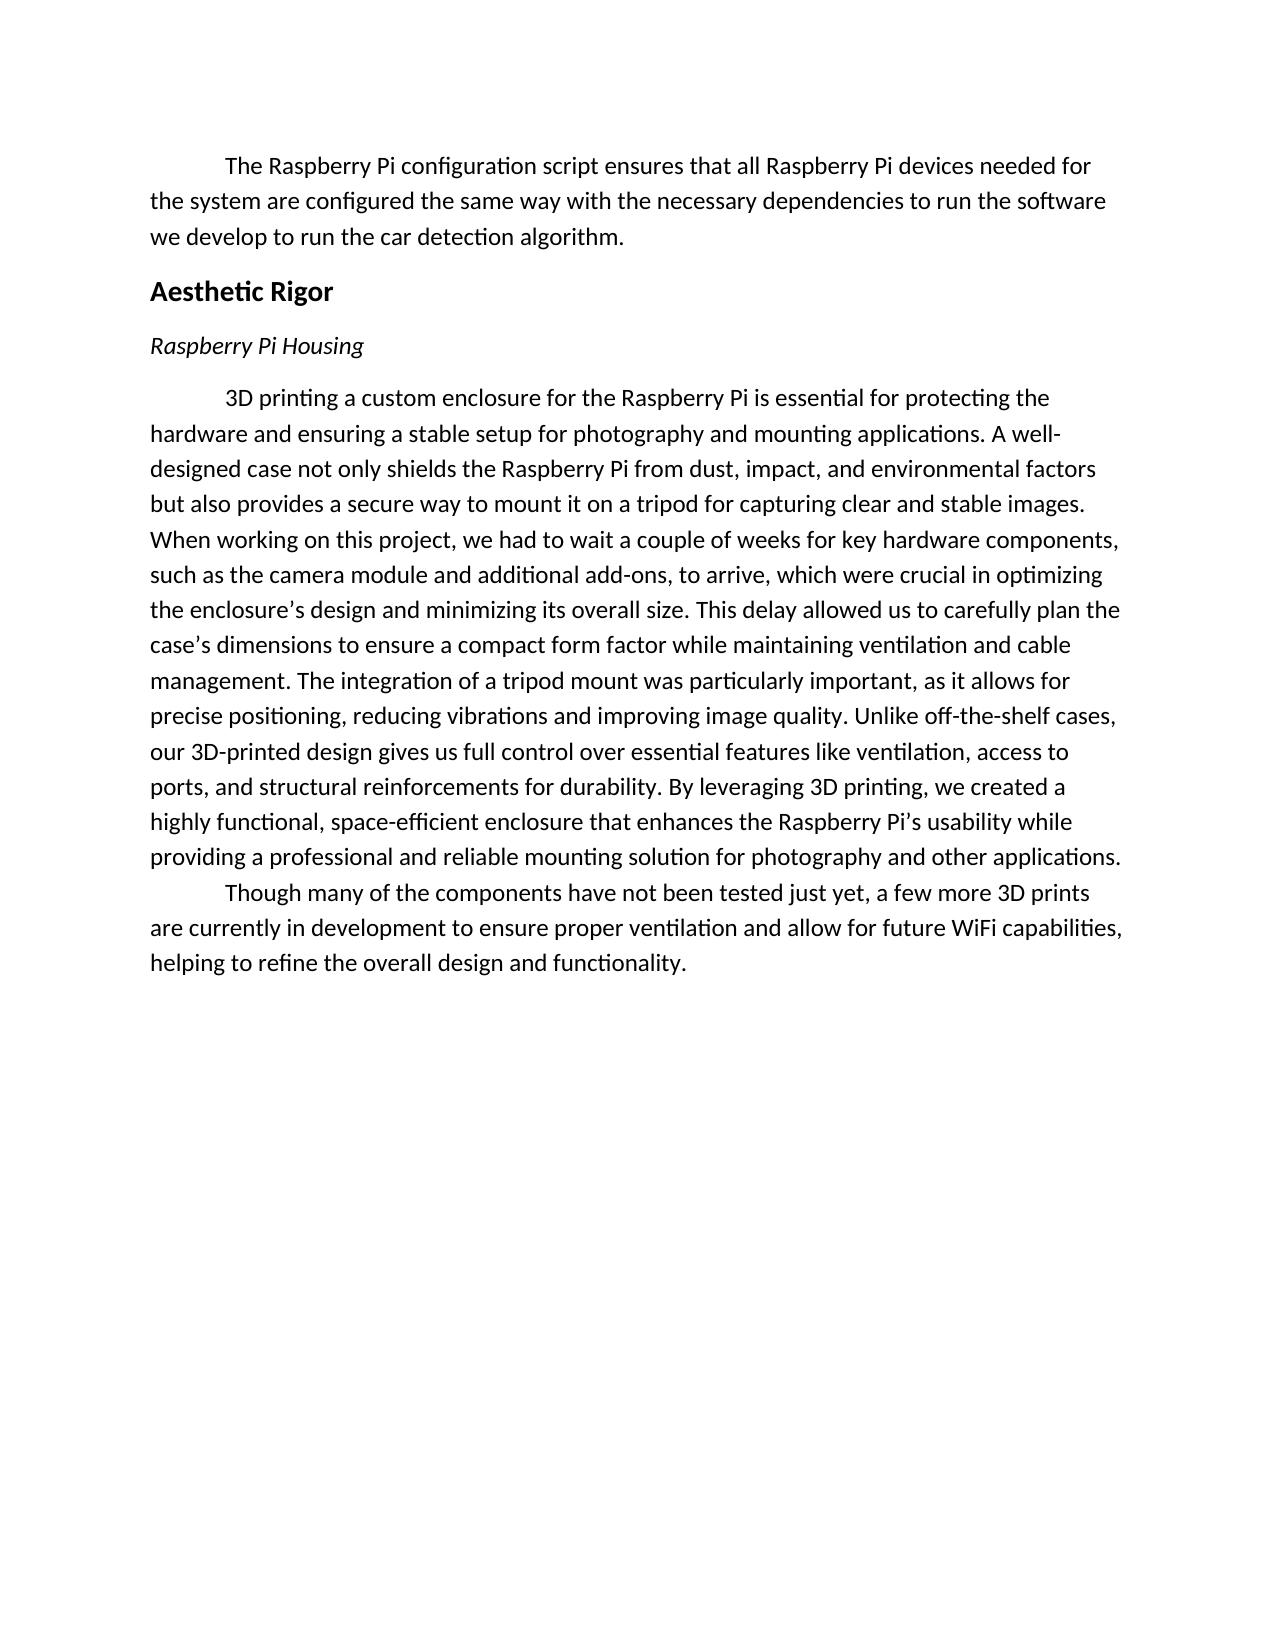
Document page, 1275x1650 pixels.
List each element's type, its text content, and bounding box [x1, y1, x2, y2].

text The Raspberry Pi configuration script ensures that all Raspberry Pi devices needed for the system are configured the same way with the necessary dependencies to run the software we develop to run the car detection algorithm. [150, 150, 1125, 251]
text Aesthetic Rigor [150, 273, 1125, 308]
text Though many of the components have not been tested just yet, a few more 3D prints are currently in development to ensure proper ventilation and allow for future WiFi capabilities, helping to refine the overall design and functionality. [150, 877, 1125, 978]
text 3D printing a custom enclosure for the Raspberry Pi is essential for protecting the hardware and ensuring a stable setup for photography and mounting applications. A well-designed case not only shields the Raspberry Pi from dust, impact, and environmental factors but also provides a secure way to mount it on a tripod for capturing clear and stable images. When working on this project, we had to wait a couple of weeks for key hardware components, such as the camera module and additional add-ons, to arrive, which were crucial in optimizing the enclosure’s design and minimizing its overall size. This delay allowed us to carefully plan the case’s dimensions to ensure a compact form factor while maintaining ventilation and cable management. The integration of a tripod mount was particularly important, as it allows for precise positioning, reducing vibrations and improving image quality. Unlike off-the-shelf cases, our 3D-printed design gives us full control over essential features like ventilation, access to ports, and structural reinforcements for durability. By leveraging 3D printing, we created a highly functional, space-efficient enclosure that enhances the Raspberry Pi’s usability while providing a professional and reliable mounting solution for photography and other applications. [150, 382, 1125, 872]
text Raspberry Pi Housing [150, 331, 1125, 361]
